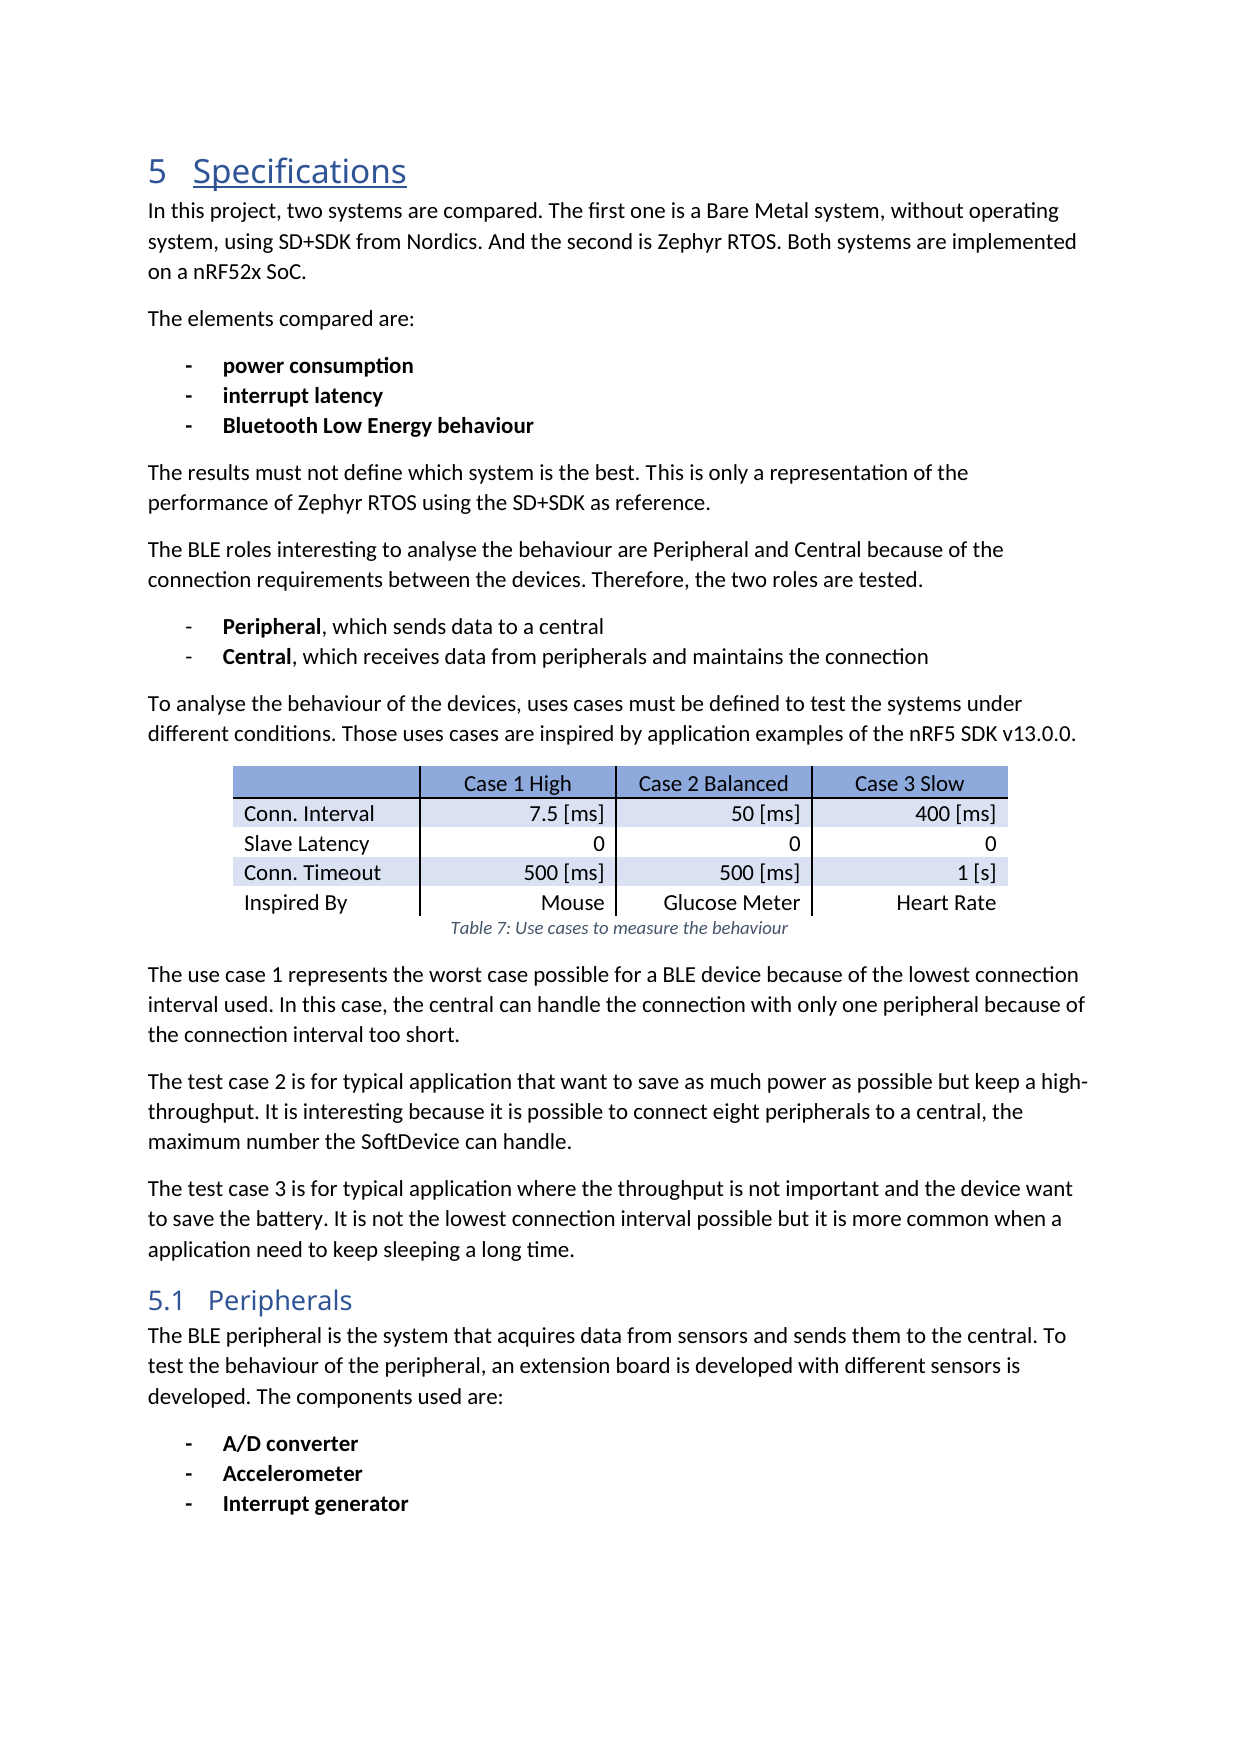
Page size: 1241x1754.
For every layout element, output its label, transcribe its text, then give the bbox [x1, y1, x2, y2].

list Interrupt generator [185, 1489, 1093, 1517]
table_cell 0 [617, 827, 811, 857]
list Bluetooth Low Energy behaviour [185, 411, 1093, 439]
list Accelerometer [185, 1459, 1093, 1487]
table_cell 500 [ms] [421, 857, 615, 886]
table_cell Conn. Interval [233, 799, 419, 827]
text In this project, two systems are compared. The first one is a Bare Metal system, without operating system, using SD+SDK from Nordics. And the second is Zephyr RTOS. Both systems are implemented on a nRF52x SoC. [148, 197, 1093, 285]
list Central, which receives data from peripherals and maintains the connection [185, 642, 1093, 670]
list interrupt latency [185, 381, 1093, 409]
subtitle Peripherals [148, 1282, 1093, 1318]
list A/D converter [185, 1429, 1093, 1457]
table_cell Glucose Meter [617, 886, 811, 916]
table_cell Inspired By [233, 886, 419, 916]
text The BLE peripheral is the system that acquires data from sensors and sends them to the central. To test the behaviour of the peripheral, an extension board is developed with different sensors is developed. The components used are: [148, 1321, 1093, 1410]
table_cell Heart Rate [813, 886, 1008, 916]
table_cell Conn. Timeout [233, 857, 419, 886]
table_cell Mouse [421, 886, 615, 916]
table_cell 0 [813, 827, 1008, 857]
text The test case 2 is for typical application that want to save as much power as possible but keep a high-throughput. It is interesting because it is possible to connect eight peripherals to a central, the maximum number the SoftDevice can handle. [148, 1067, 1093, 1156]
text The use case 1 represents the worst case possible for a BLE device because of the lowest connection interval used. In this case, the central can handle the connection with only one peripheral because of the connection interval too short. [148, 960, 1093, 1048]
table_header Case 3 Slow [813, 766, 1008, 797]
table_cell Slave Latency [233, 827, 419, 857]
table_cell 50 [ms] [617, 799, 811, 827]
text The BLE roles interesting to analyse the behaviour are Peripheral and Central because of the connection requirements between the devices. Therefore, the two roles are tested. [148, 535, 1093, 593]
list power consumption [185, 351, 1093, 379]
table_header Case 1 High [421, 766, 615, 797]
table_cell 7.5 [ms] [421, 799, 615, 827]
text The test case 3 is for typical application where the throughput is not important and the device want to save the battery. It is not the lowest connection interval possible but it is more common when a application need to keep sleeping a long time. [148, 1174, 1093, 1263]
subtitle Specifications [148, 148, 1093, 193]
table_cell 500 [ms] [617, 857, 811, 886]
table_cell 1 [s] [813, 857, 1008, 886]
text The elements compared are: [148, 304, 1093, 332]
table_header [233, 766, 419, 797]
table_cell 400 [ms] [813, 799, 1008, 827]
text The results must not define which system is the best. This is only a representation of the performance of Zephyr RTOS using the SD+SDK as reference. [148, 458, 1093, 516]
text To analyse the behaviour of the devices, uses cases must be defined to test the systems under different conditions. Those uses cases are inspired by application examples of the nRF5 SDK v13.0.0. [148, 689, 1093, 747]
table_header Case 2 Balanced [617, 766, 811, 797]
list Peripheral, which sends data to a central [185, 612, 1093, 640]
table_cell 0 [421, 827, 615, 857]
